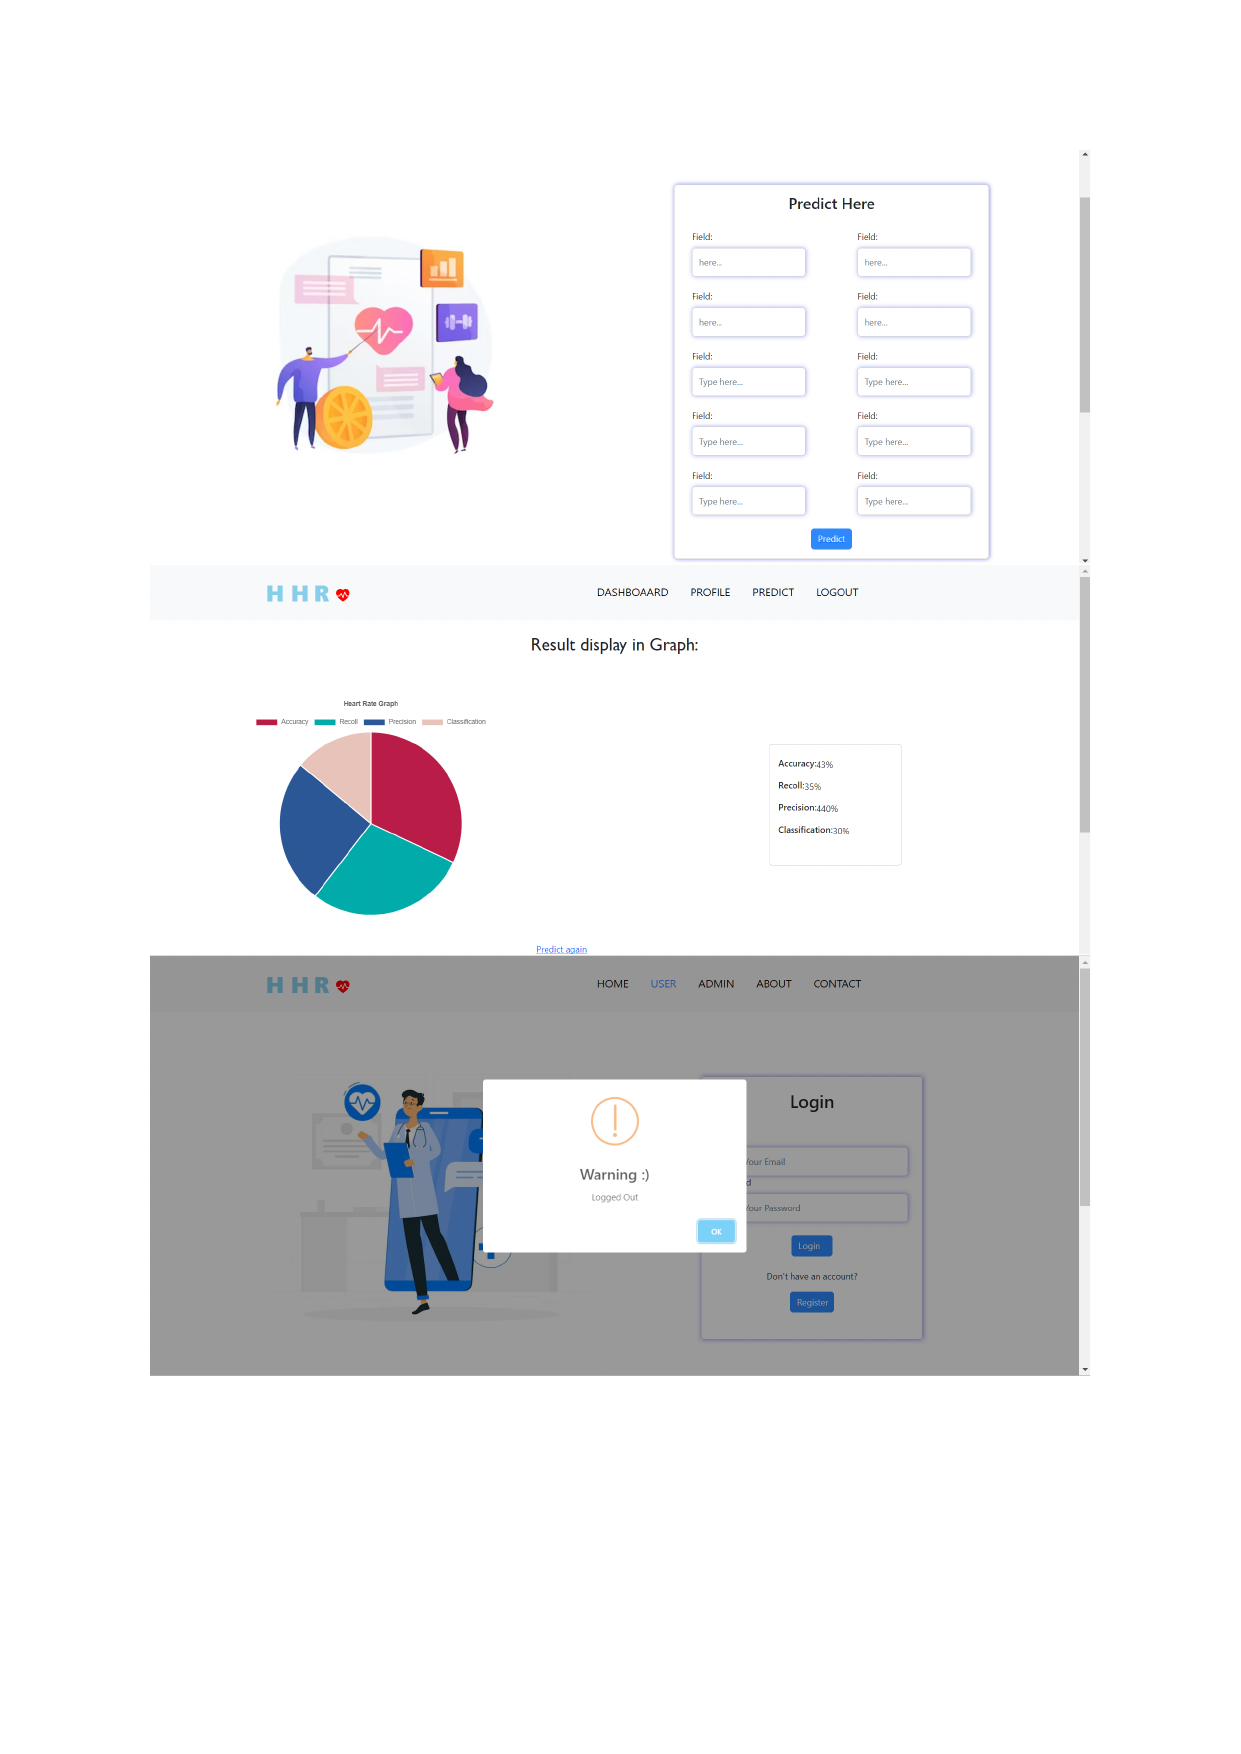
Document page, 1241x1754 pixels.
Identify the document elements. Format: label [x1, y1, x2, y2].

picture [150, 150, 1091, 563]
picture [150, 955, 1091, 1376]
picture [150, 565, 1091, 954]
